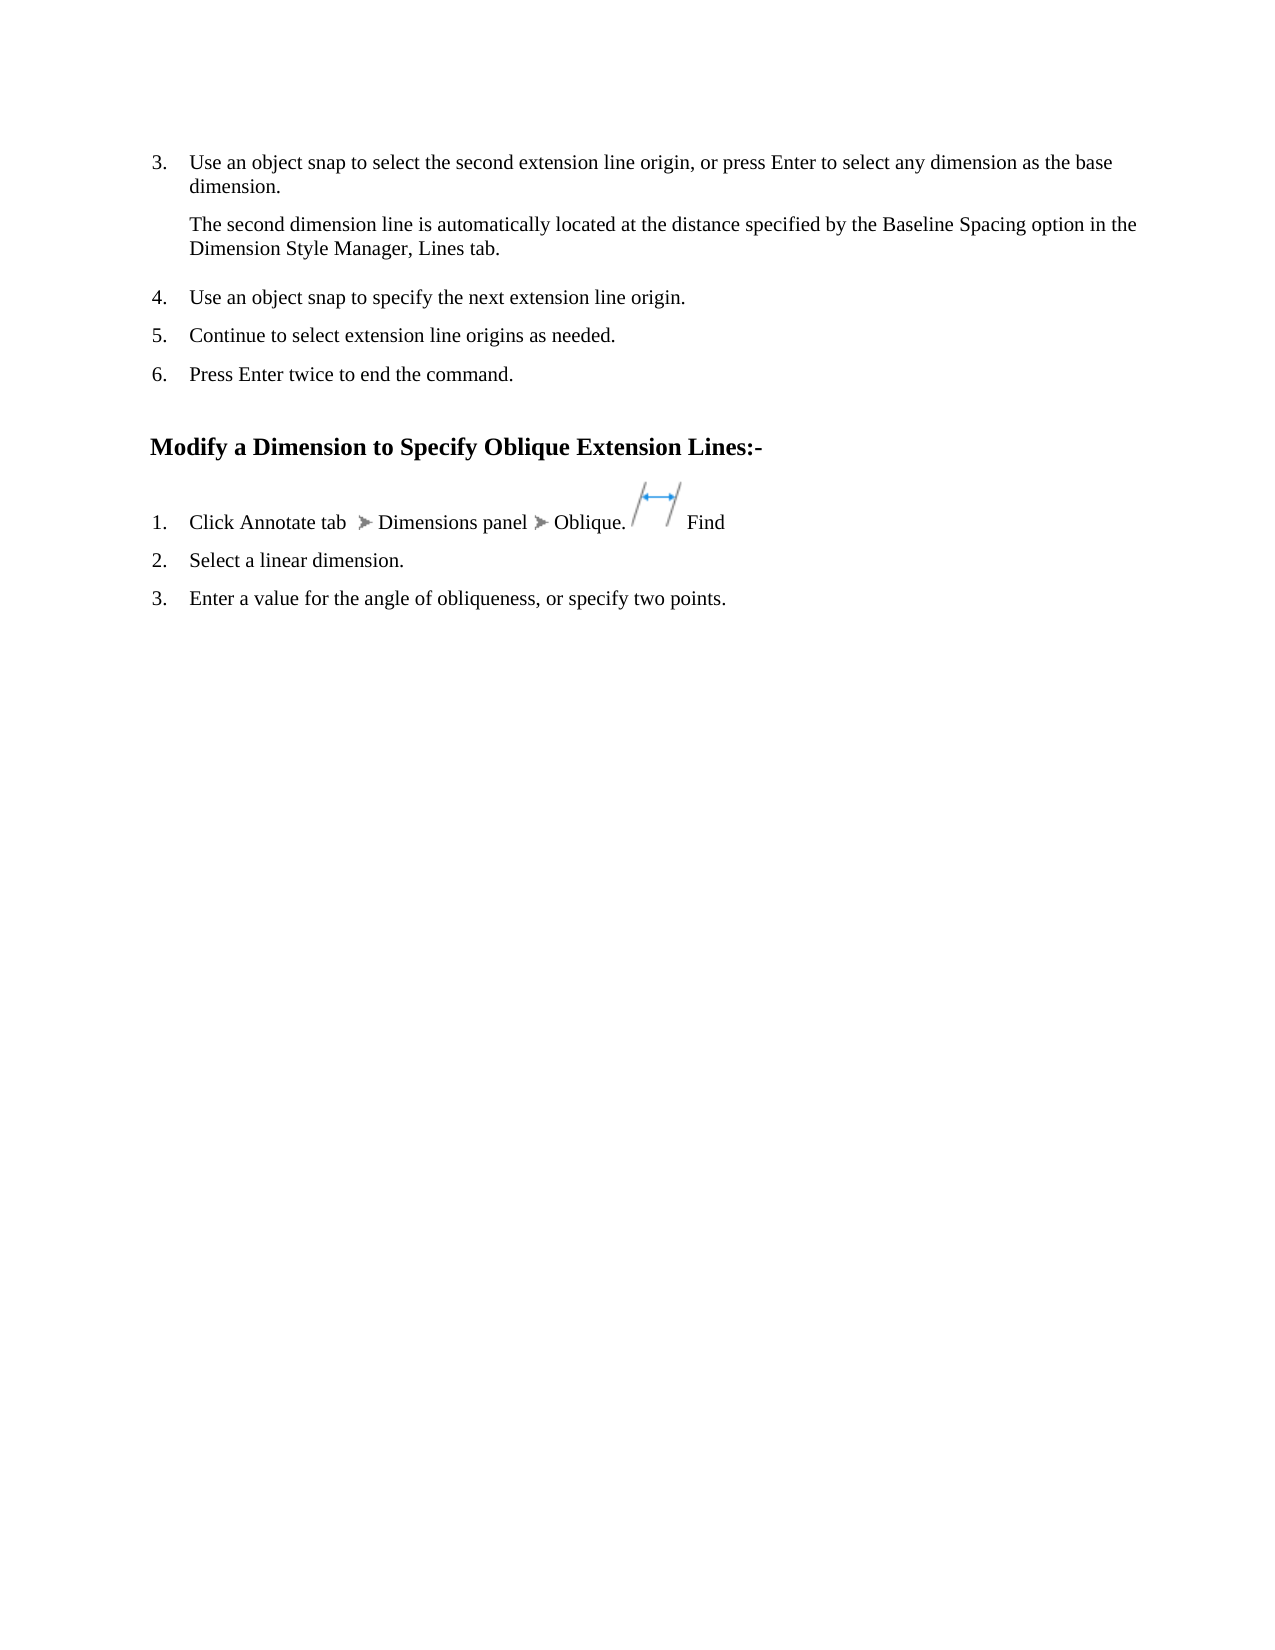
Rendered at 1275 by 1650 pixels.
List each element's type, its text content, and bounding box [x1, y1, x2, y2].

subtitle Modify a Dimension to Specify Oblique Extension Lines:- [150, 417, 1137, 461]
list Use an object snap to specify the next extension line origin. [152, 285, 1137, 309]
list Press Enter twice to end the command. [152, 362, 1137, 386]
picture [631, 479, 682, 530]
list Enter a value for the angle of obliqueness, or specify two points. [152, 586, 1137, 610]
list Use an object snap to select the second extension line origin, or press Enter to select any dimension as the base dimension. [152, 150, 1137, 198]
list Continue to select extension line origins as needed. [152, 323, 1137, 347]
list Select a linear dimension. [152, 548, 1137, 572]
text The second dimension line is automatically located at the distance specified by the Baseline Spacing option in the Dimension Style Manager, Lines tab. [189, 212, 1137, 260]
list Click Annotate tab Dimensions panelOblique. Find [152, 479, 1137, 534]
picture [527, 512, 554, 530]
picture [351, 512, 378, 530]
